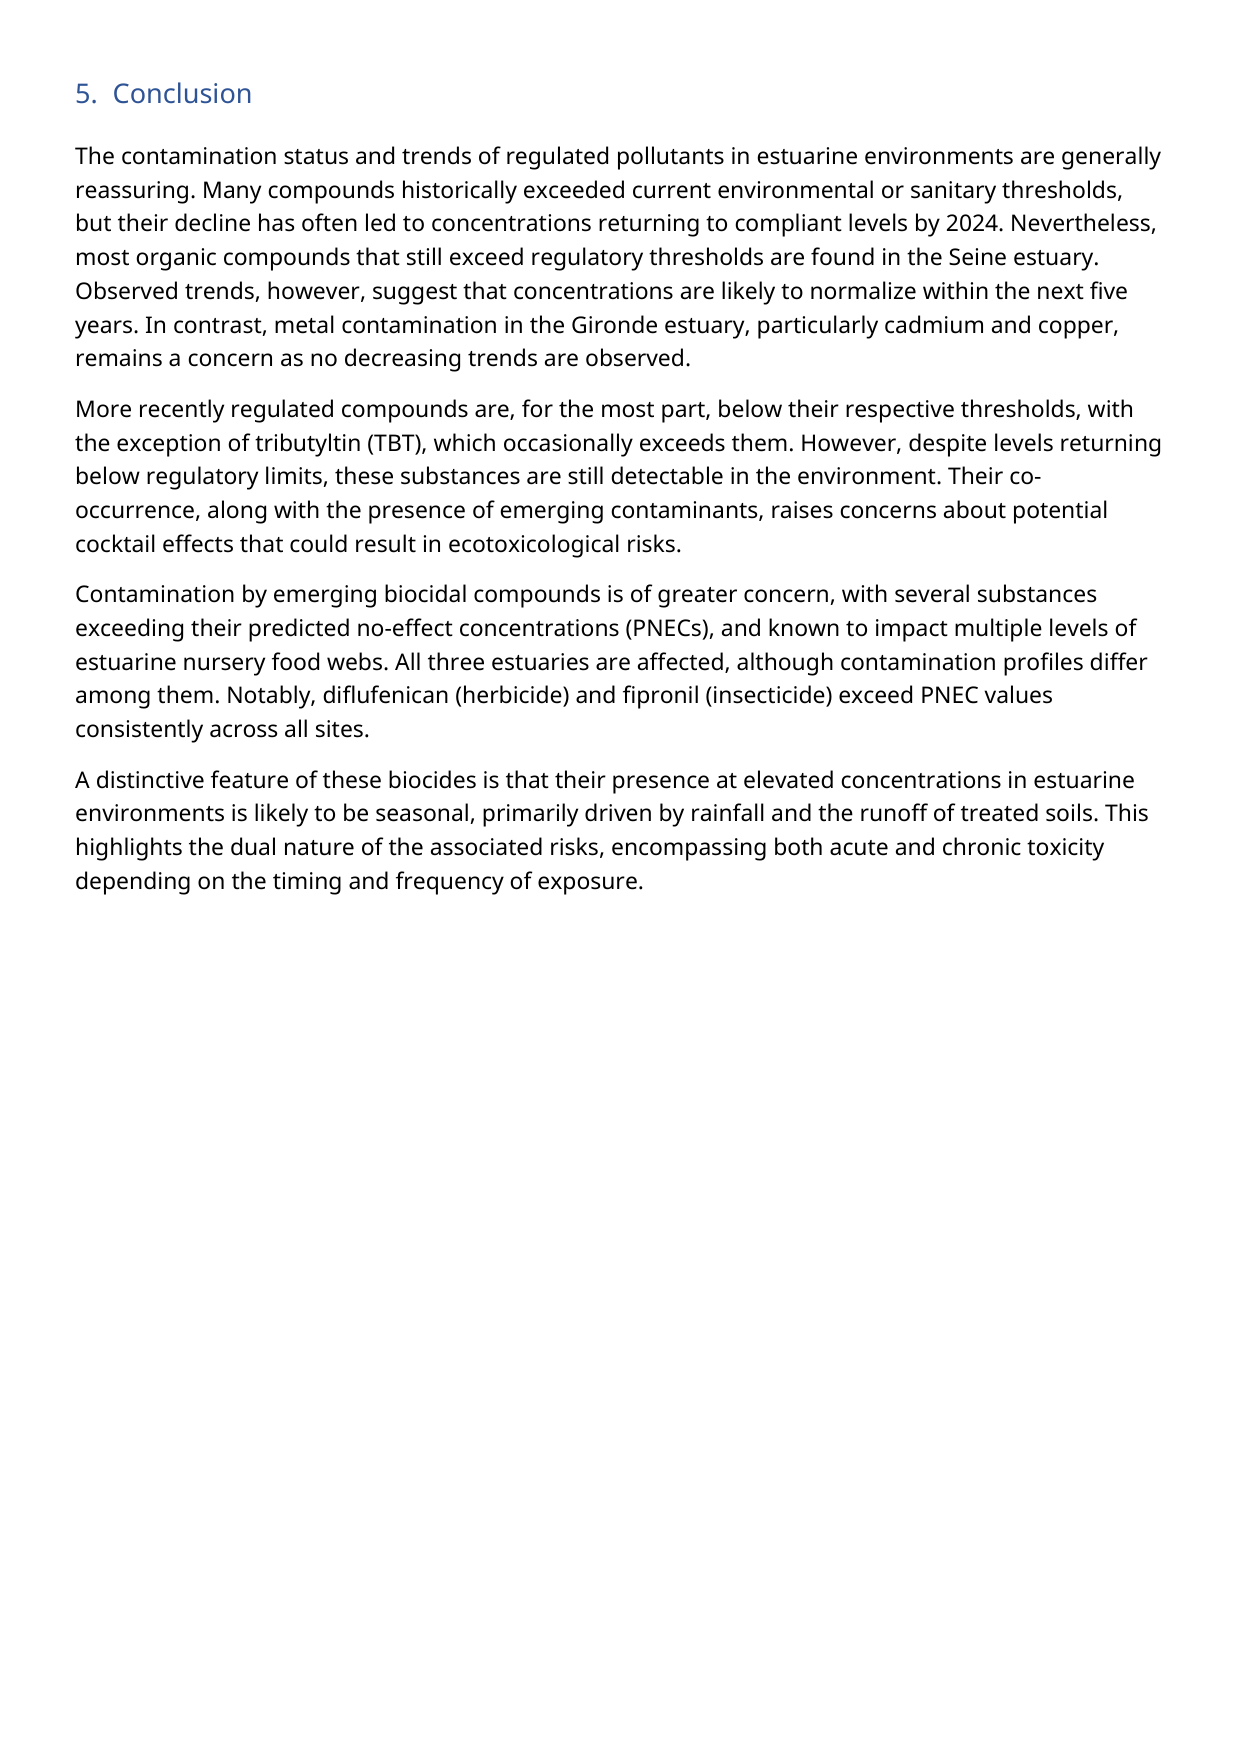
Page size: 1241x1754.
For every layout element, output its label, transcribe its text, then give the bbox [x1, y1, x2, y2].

subtitle Conclusion [75, 75, 1165, 112]
text Contamination by emerging biocidal compounds is of greater concern, with several substances exceeding their predicted no-effect concentrations (PNECs), and known to impact multiple levels of estuarine nursery food webs. All three estuaries are affected, although contamination profiles differ among them. Notably, diflufenican (herbicide) and fipronil (insecticide) exceed PNEC values consistently across all sites. [75, 578, 1165, 744]
text The contamination status and trends of regulated pollutants in estuarine environments are generally reassuring. Many compounds historically exceeded current environmental or sanitary thresholds, but their decline has often led to concentrations returning to compliant levels by 2024. Nevertheless, most organic compounds that still exceed regulatory thresholds are found in the Seine estuary. Observed trends, however, suggest that concentrations are likely to normalize within the next five years. In contrast, metal contamination in the Gironde estuary, particularly cadmium and copper, remains a concern as no decreasing trends are observed. [75, 140, 1165, 373]
text More recently regulated compounds are, for the most part, below their respective thresholds, with the exception of tributyltin (TBT), which occasionally exceeds them. However, despite levels returning below regulatory limits, these substances are still detectable in the environment. Their co-occurrence, along with the presence of emerging contaminants, raises concerns about potential cocktail effects that could result in ecotoxicological risks. [75, 393, 1165, 559]
text A distinctive feature of these biocides is that their presence at elevated concentrations in estuarine environments is likely to be seasonal, primarily driven by rainfall and the runoff of treated soils. This highlights the dual nature of the associated risks, encompassing both acute and chronic toxicity depending on the timing and frequency of exposure. [75, 763, 1165, 896]
